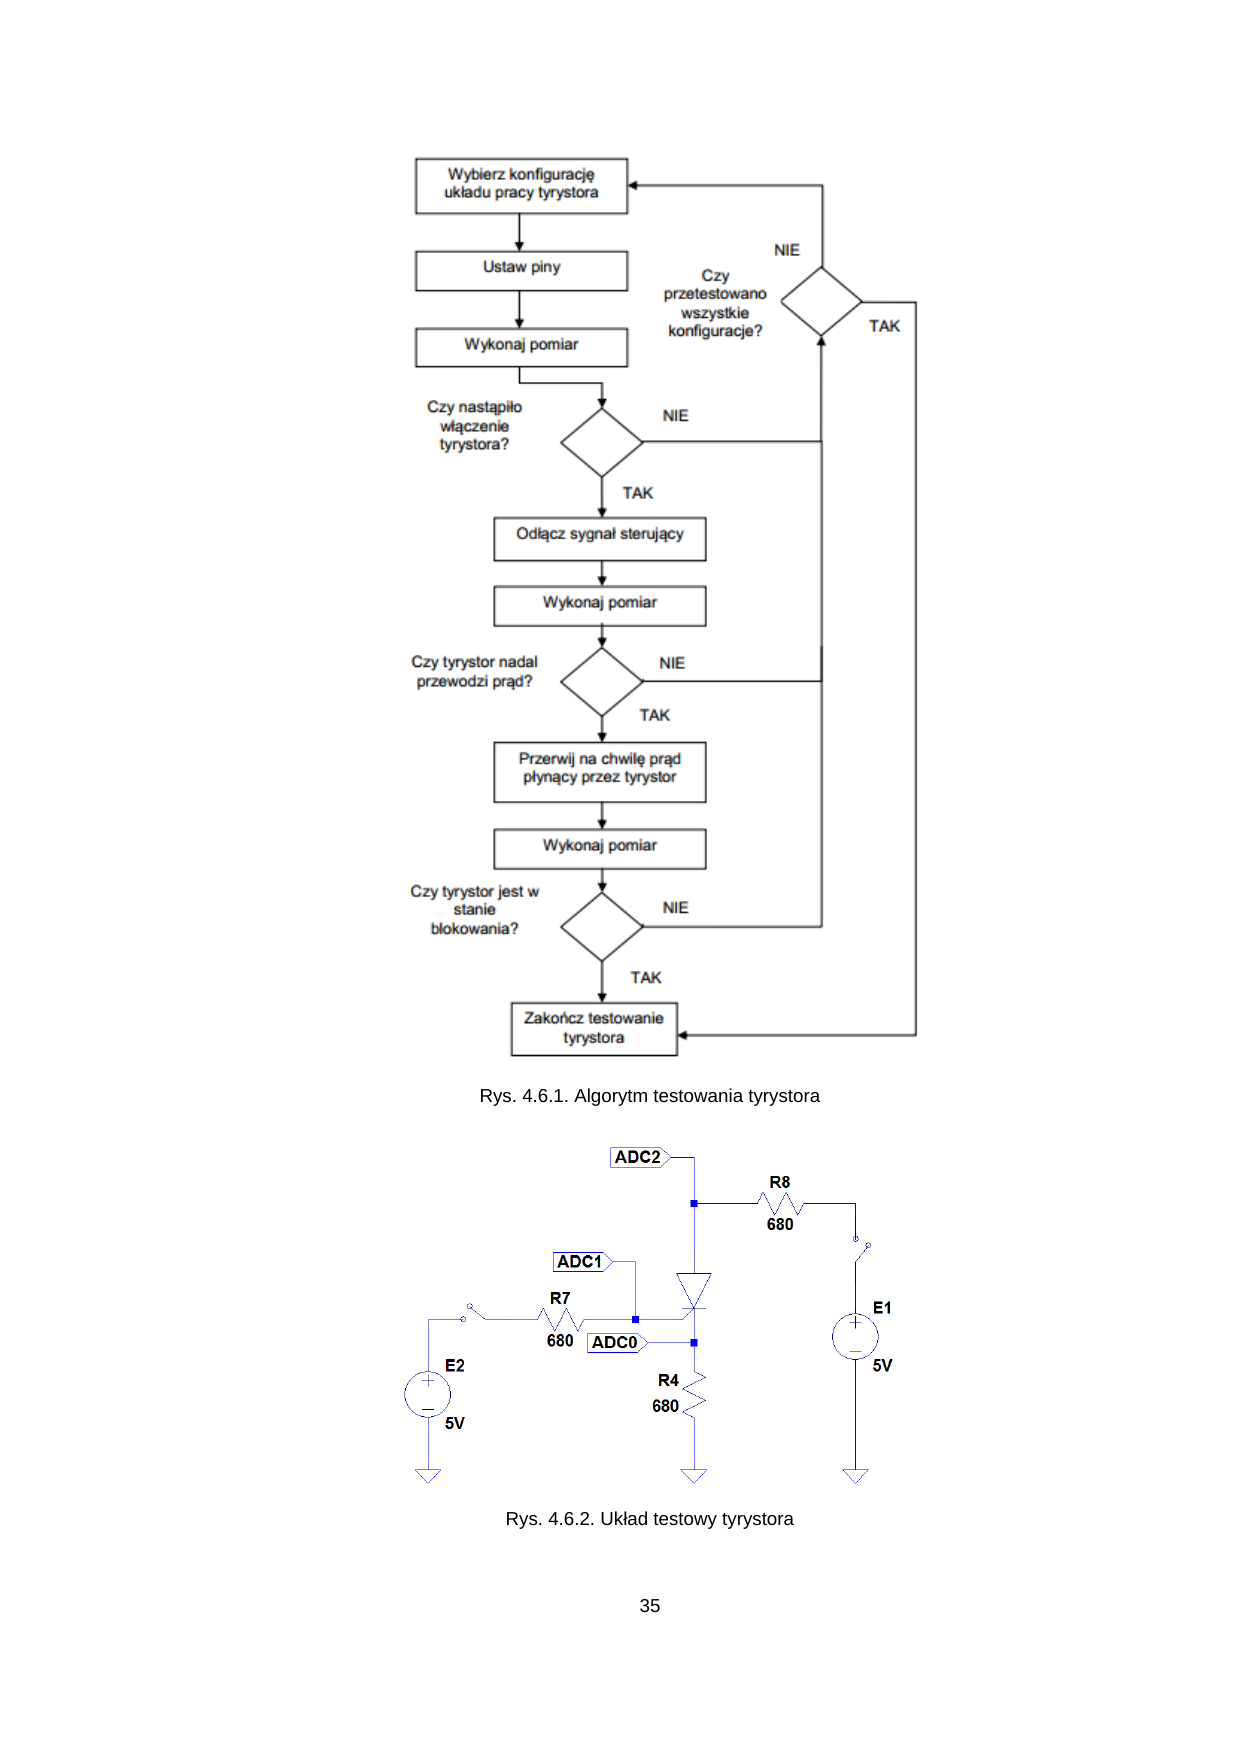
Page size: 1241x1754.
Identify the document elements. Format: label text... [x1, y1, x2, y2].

picture [396, 1142, 903, 1484]
picture [364, 147, 935, 1061]
text Rys. 4.6.1. Algorytm testowania tyrystora [207, 1085, 1092, 1107]
text Rys. 4.6.2. Układ testowy tyrystora [207, 1508, 1092, 1529]
